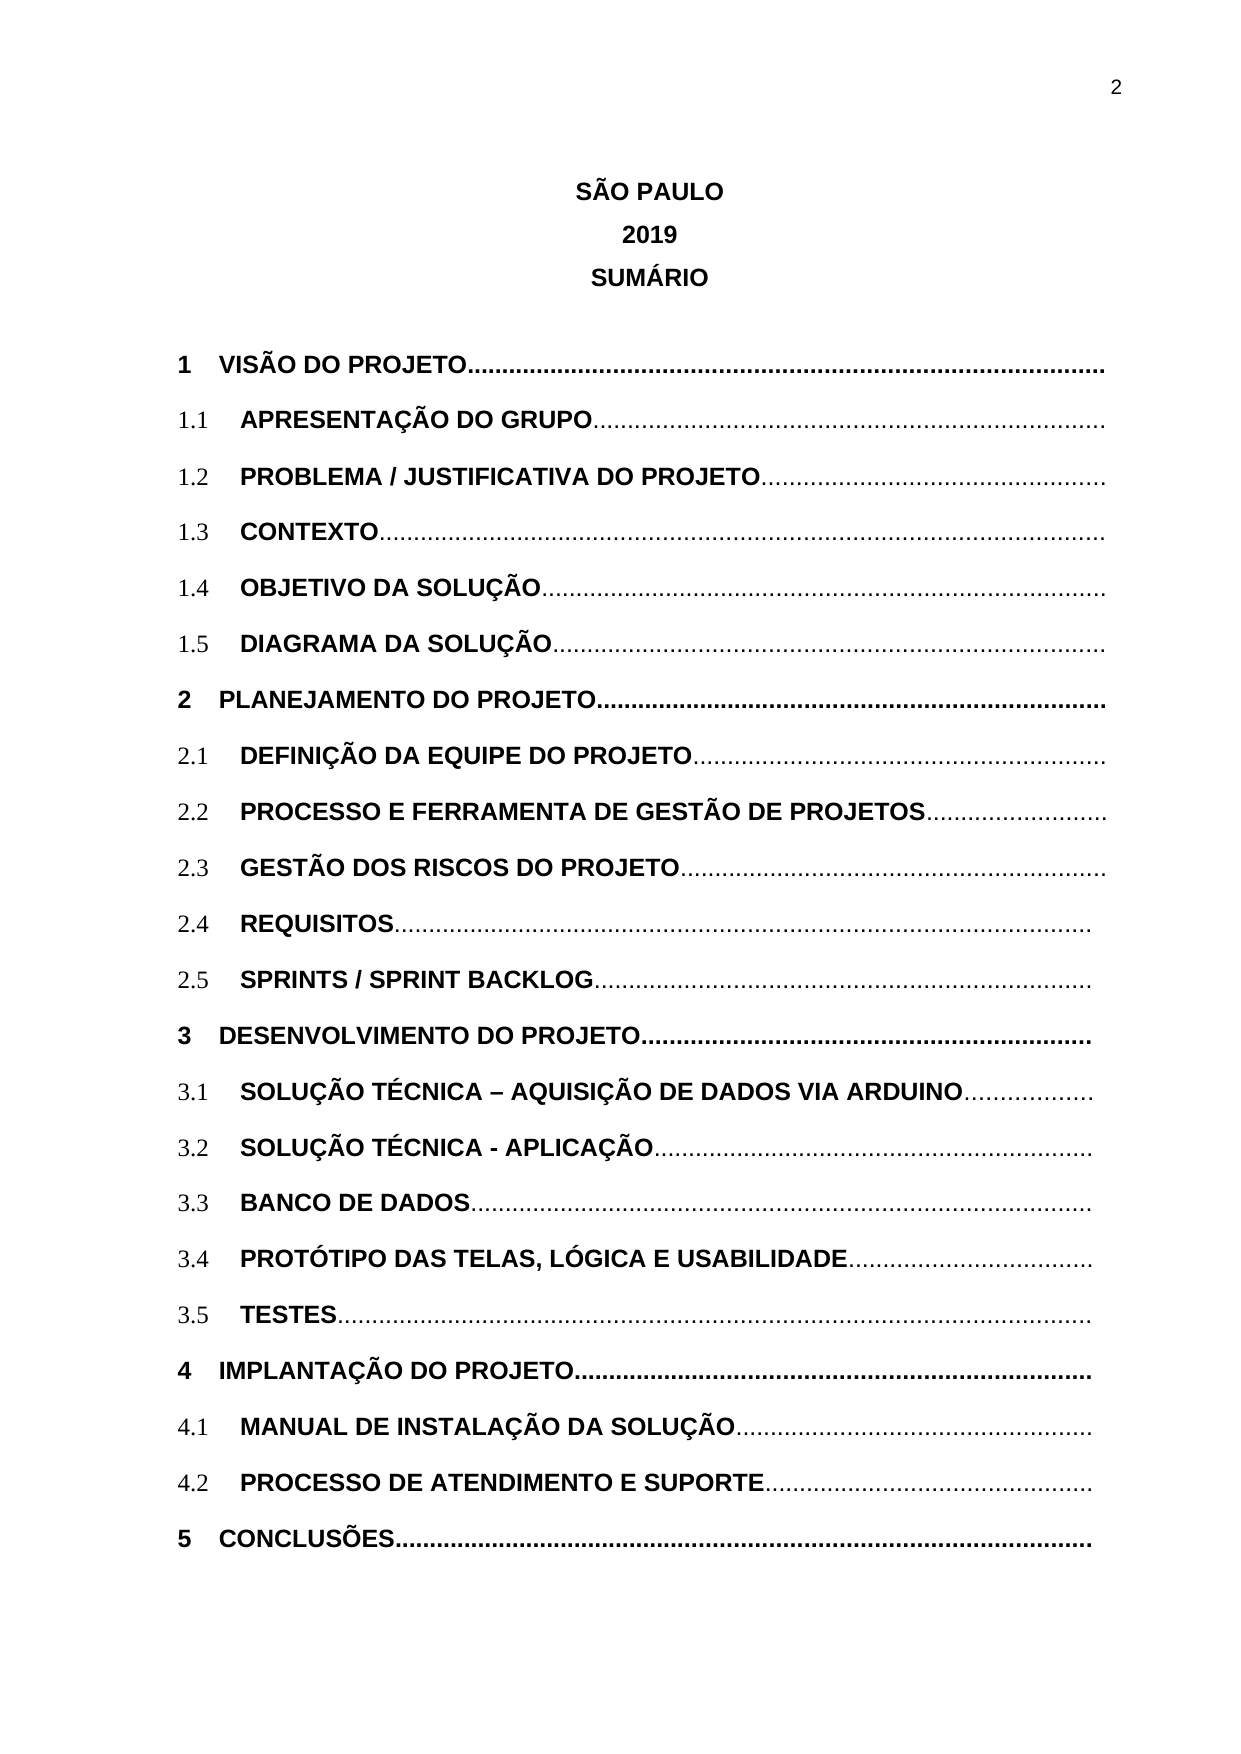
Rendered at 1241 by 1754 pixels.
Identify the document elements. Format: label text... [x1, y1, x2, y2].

text 3 desenvolvimento do projeto 12 [177, 1021, 1092, 1049]
text Sumário [177, 263, 1122, 292]
text 2.5 Sprints / sprint backlog 11 [177, 965, 1092, 994]
text 4.1 Manual de Instalação da solução 32 [177, 1412, 1092, 1441]
text 1.4 objetivo da solução 5 [177, 573, 1092, 602]
text 1.1 APRESENTAÇÃO DO GRUPO 3 [177, 406, 1092, 434]
text 1.3 contexto 4 [177, 517, 1092, 546]
text 2.2 PROCESSO E FERRAMENTA DE GESTÃO DE PROJETOS 7 [177, 797, 1092, 826]
text 1 VISÃO DO PROJETO 3 [177, 350, 1092, 378]
text 1.5 diagrama da solução 6 [177, 629, 1092, 658]
text 5 CONCLUSÕES 37 [177, 1524, 1092, 1553]
text 3.5 Testes 29 [177, 1300, 1092, 1329]
text 2019 [177, 220, 1122, 249]
text 2.4 requisitos 10 [177, 909, 1092, 938]
text 3.2 Solução Técnica - Aplicação 13 [177, 1132, 1092, 1161]
text 4.2 Processo de Atendimento e Suporte 35 [177, 1468, 1092, 1497]
text SÃO PAULO [177, 177, 1122, 206]
text 2.1 Definição da Equipe do projeto 7 [177, 741, 1092, 770]
text 3.4 Protótipo das telas, lógica e usabilidade 21 [177, 1244, 1092, 1273]
text 2 PLANEJAMENTO DO PROJETO 7 [177, 685, 1092, 714]
text 1.2 Problema / justificativa do projeto 4 [177, 461, 1092, 490]
text 4 implantação do projeto 32 [177, 1356, 1092, 1385]
text 3.1 Solução Técnica – Aquisição de dados via Arduino 12 [177, 1077, 1092, 1105]
text 3.3 Banco de Dados 14 [177, 1188, 1092, 1217]
text 2.3 Gestão dos Riscos do Projeto 9 [177, 853, 1092, 882]
